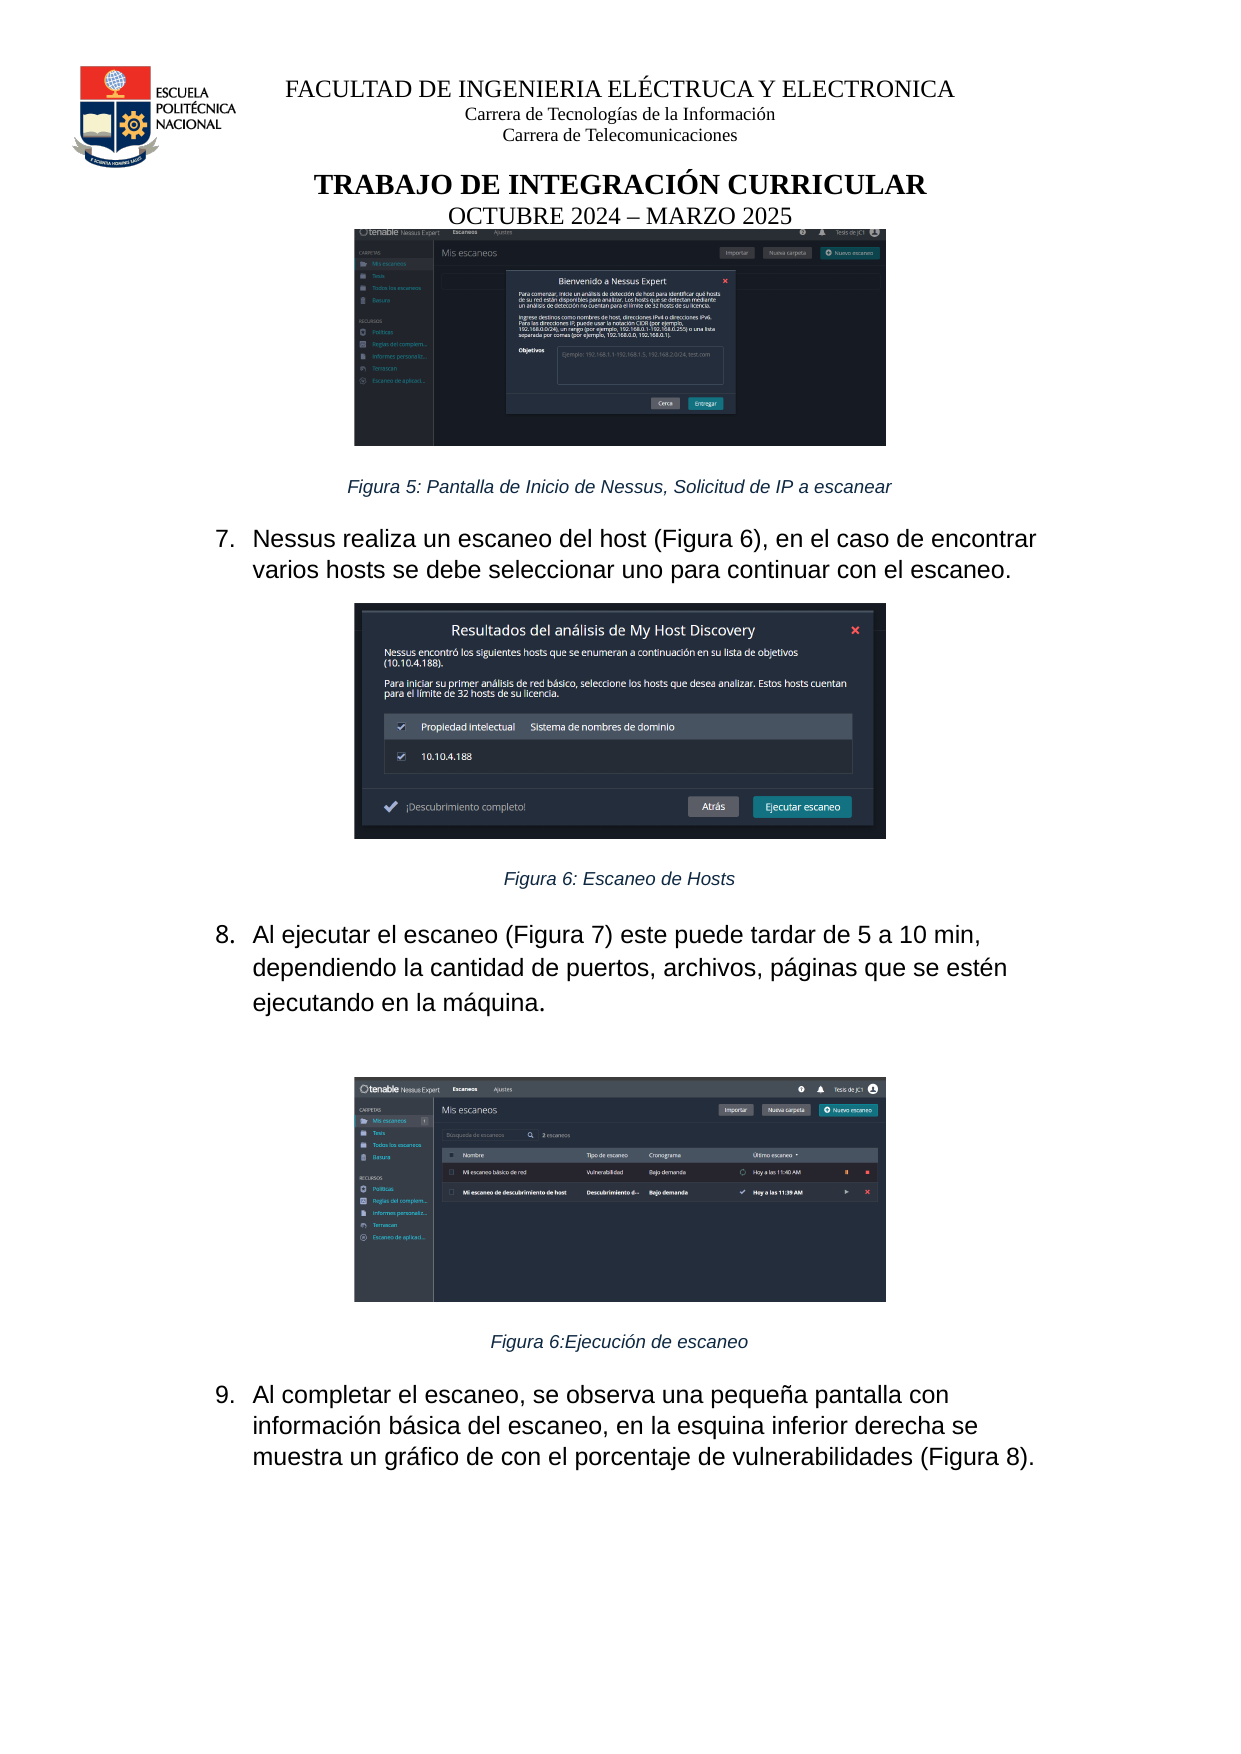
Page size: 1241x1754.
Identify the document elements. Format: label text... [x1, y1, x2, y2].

picture [354, 603, 886, 839]
picture [63, 45, 244, 178]
text Figura 5: Pantalla de Inicio de Nessus, Solicitud de IP a escanear [177, 475, 1063, 497]
picture [354, 1077, 886, 1302]
list Nessus realiza un escaneo del host (Figura 6), en el caso de encontrar varios hosts se debe seleccionar uno para continuar con el escaneo. [215, 524, 1063, 584]
list Al ejecutar el escaneo (Figura 7) este puede tardar de 5 a 10 min, dependiendo la cantidad de puertos, archivos, páginas que se estén ejecutando en la máquina. [215, 917, 1063, 1019]
list Al completar el escaneo, se observa una pequeña pantalla con información básica del escaneo, en la esquina inferior derecha se muestra un gráfico de con el porcentaje de vulnerabilidades (Figura 8). [215, 1380, 1063, 1471]
picture [354, 229, 886, 446]
text Figura 6: Escaneo de Hosts [177, 868, 1063, 889]
